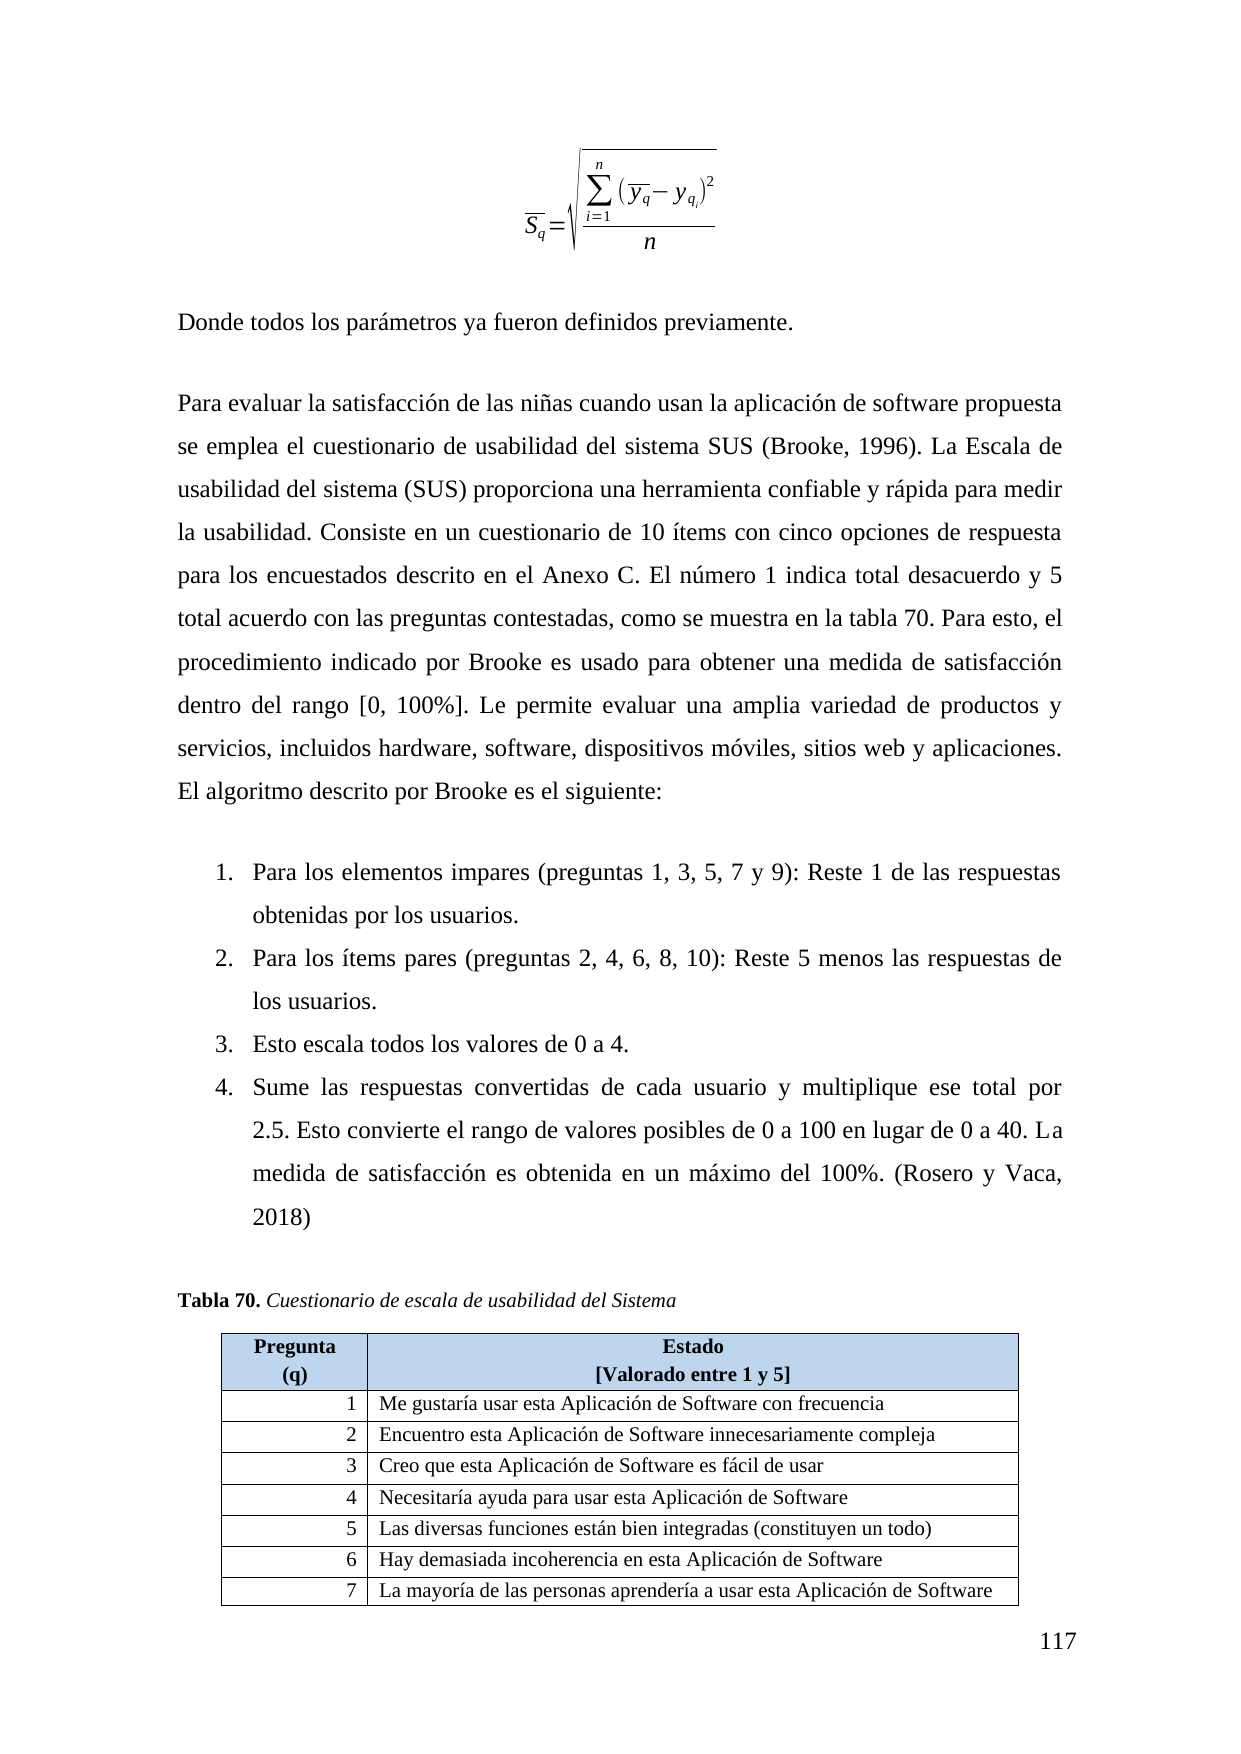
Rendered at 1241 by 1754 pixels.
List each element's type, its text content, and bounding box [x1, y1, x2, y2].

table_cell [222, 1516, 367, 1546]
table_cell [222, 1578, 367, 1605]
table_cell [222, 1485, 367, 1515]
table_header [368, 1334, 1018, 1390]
list Sume las respuestas convertidas de cada usuario y multiplique ese total por 2.5. Esto convierte el rango de valores posibles de 0 a 100 en lugar de 0 a 40. La medida de satisfacción es obtenida en un máximo del 100%. (Rosero y Vaca, 2018) [215, 1072, 1063, 1230]
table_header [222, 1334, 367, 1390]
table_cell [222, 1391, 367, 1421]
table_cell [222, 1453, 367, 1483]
list Para los ítems pares (preguntas 2, 4, 6, 8, 10): Reste 5 menos las respuestas de los usuarios. [215, 943, 1063, 1015]
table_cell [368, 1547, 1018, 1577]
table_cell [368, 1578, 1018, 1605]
list Para los elementos impares (preguntas 1, 3, 5, 7 y 9): Reste 1 de las respuestas obtenidas por los usuarios. [215, 857, 1063, 928]
text Donde todos los parámetros ya fueron definidos previamente. [177, 307, 1063, 336]
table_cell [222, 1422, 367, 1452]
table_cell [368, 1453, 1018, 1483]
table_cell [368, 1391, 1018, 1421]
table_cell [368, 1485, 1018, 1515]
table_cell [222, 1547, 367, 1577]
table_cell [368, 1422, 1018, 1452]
text Tabla 70. Cuestionario de escala de usabilidad del Sistema [177, 1288, 1063, 1312]
text Para evaluar la satisfacción de las niñas cuando usan la aplicación de software propuesta se emplea el cuestionario de usabilidad del sistema SUS (Brooke, 1996). La Escala de usabilidad del sistema (SUS) proporciona una herramienta confiable y rápida para medir la usabilidad. Consiste en un cuestionario de 10 ítems con cinco opciones de respuesta para los encuestados descrito en el Anexo C. El número 1 indica total desacuerdo y 5 total acuerdo con las preguntas contestadas, como se muestra en la tabla 70. Para esto, el procedimiento indicado por Brooke es usado para obtener una medida de satisfacción dentro del rango [0, 100%]. Le permite evaluar una amplia variedad de productos y servicios, incluidos hardware, software, dispositivos móviles, sitios web y aplicaciones. El algoritmo descrito por Brooke es el siguiente: [177, 388, 1063, 805]
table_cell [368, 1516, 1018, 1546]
list Esto escala todos los valores de 0 a 4. [215, 1029, 1063, 1058]
